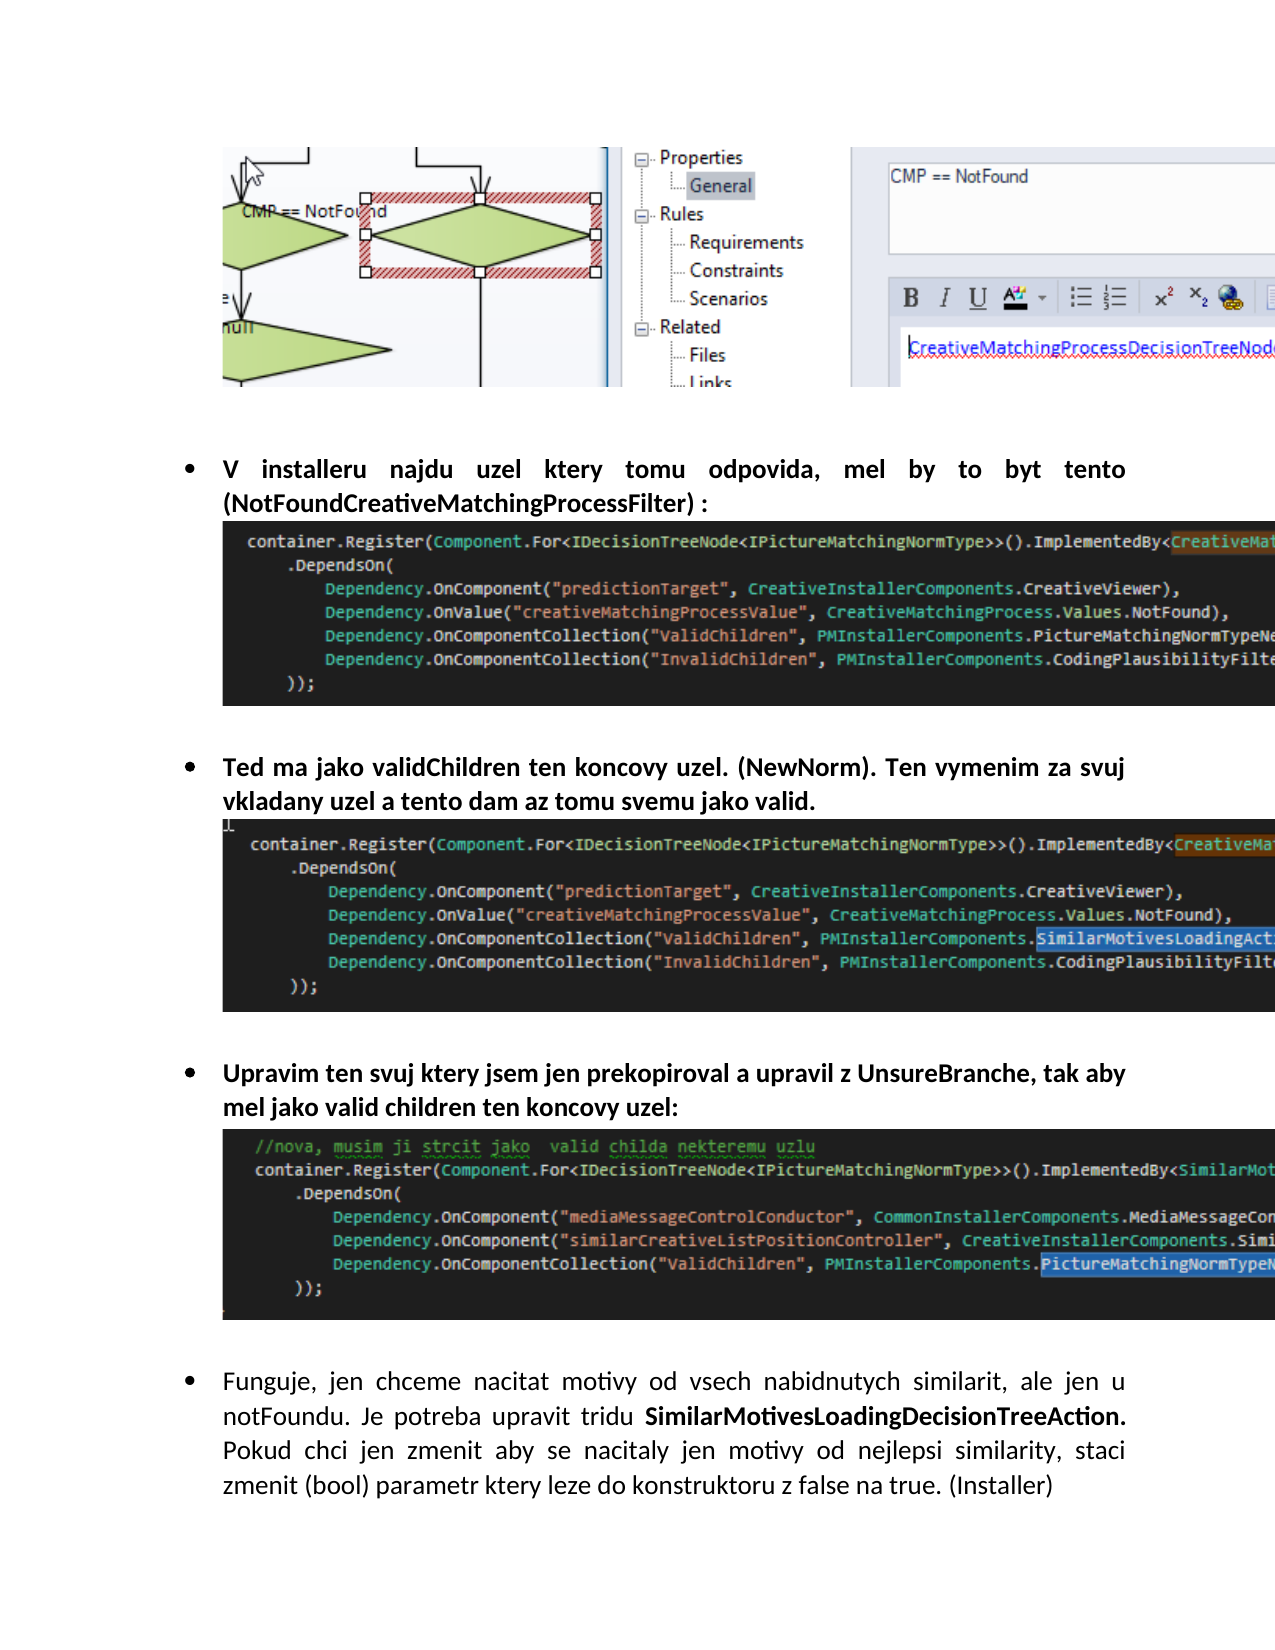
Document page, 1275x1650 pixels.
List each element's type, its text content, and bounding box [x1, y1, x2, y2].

picture [222, 1129, 1275, 1320]
list Funguje, jen chceme nacitat motivy od vsech nabidnutych similarit, ale jen u notFoundu. Je potreba upravit tridu SimilarMotivesLoadingDecisionTreeAction. Pokud chci jen zmenit aby se nacitaly jen motivy od nejlepsi similarity, staci zmenit (bool) parametr ktery leze do konstruktoru z false na true. (Installer) [185, 1364, 1127, 1501]
picture [222, 521, 1275, 706]
list Upravim ten svuj ktery jsem jen prekopiroval a upravil z UnsureBranche, tak aby mel jako valid children ten koncovy uzel: [185, 1056, 1127, 1123]
list Ted ma jako validChildren ten koncovy uzel. (NewNorm). Ten vymenim za svuj vkladany uzel a tento dam az tomu svemu jako valid. [185, 750, 1127, 818]
picture [222, 147, 1275, 387]
list V installeru najdu uzel ktery tomu odpovida, mel by to byt tento (NotFoundCreativeMatchingProcessFilter) : [185, 452, 1127, 519]
picture [222, 819, 1275, 1012]
